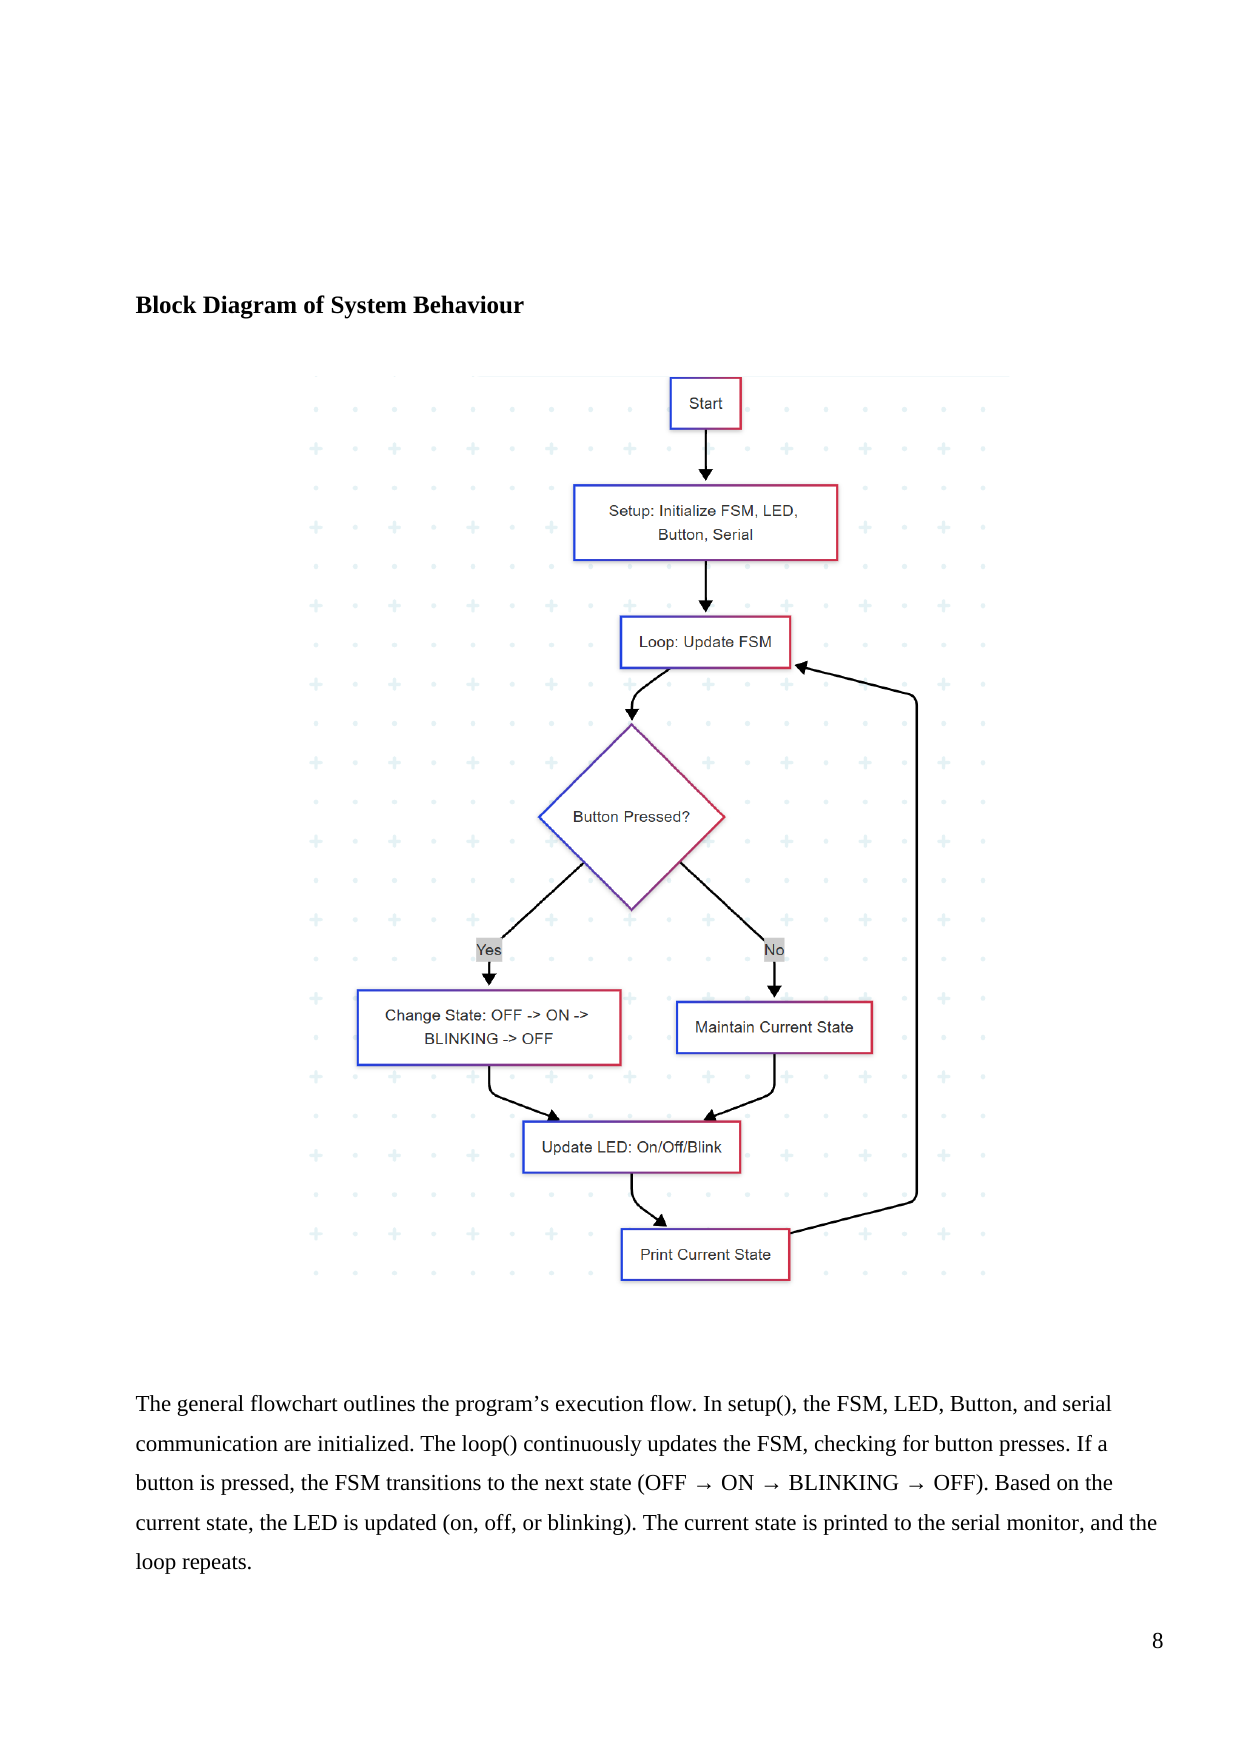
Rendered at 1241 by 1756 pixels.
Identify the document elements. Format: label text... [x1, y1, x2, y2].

text Block Diagram of System Behaviour [135, 290, 1163, 318]
picture [289, 376, 1010, 1295]
text The general flowchart outlines the program’s execution flow. In setup(), the FSM, LED, Button, and serial communication are initialized. The loop() continuously updates the FSM, checking for button presses. If a button is pressed, the FSM transitions to the next state (OFF → ON → BLINKING → OFF). Based on the current state, the LED is updated (on, off, or blinking). The current state is printed to the serial monitor, and the loop repeats. [135, 1390, 1163, 1574]
